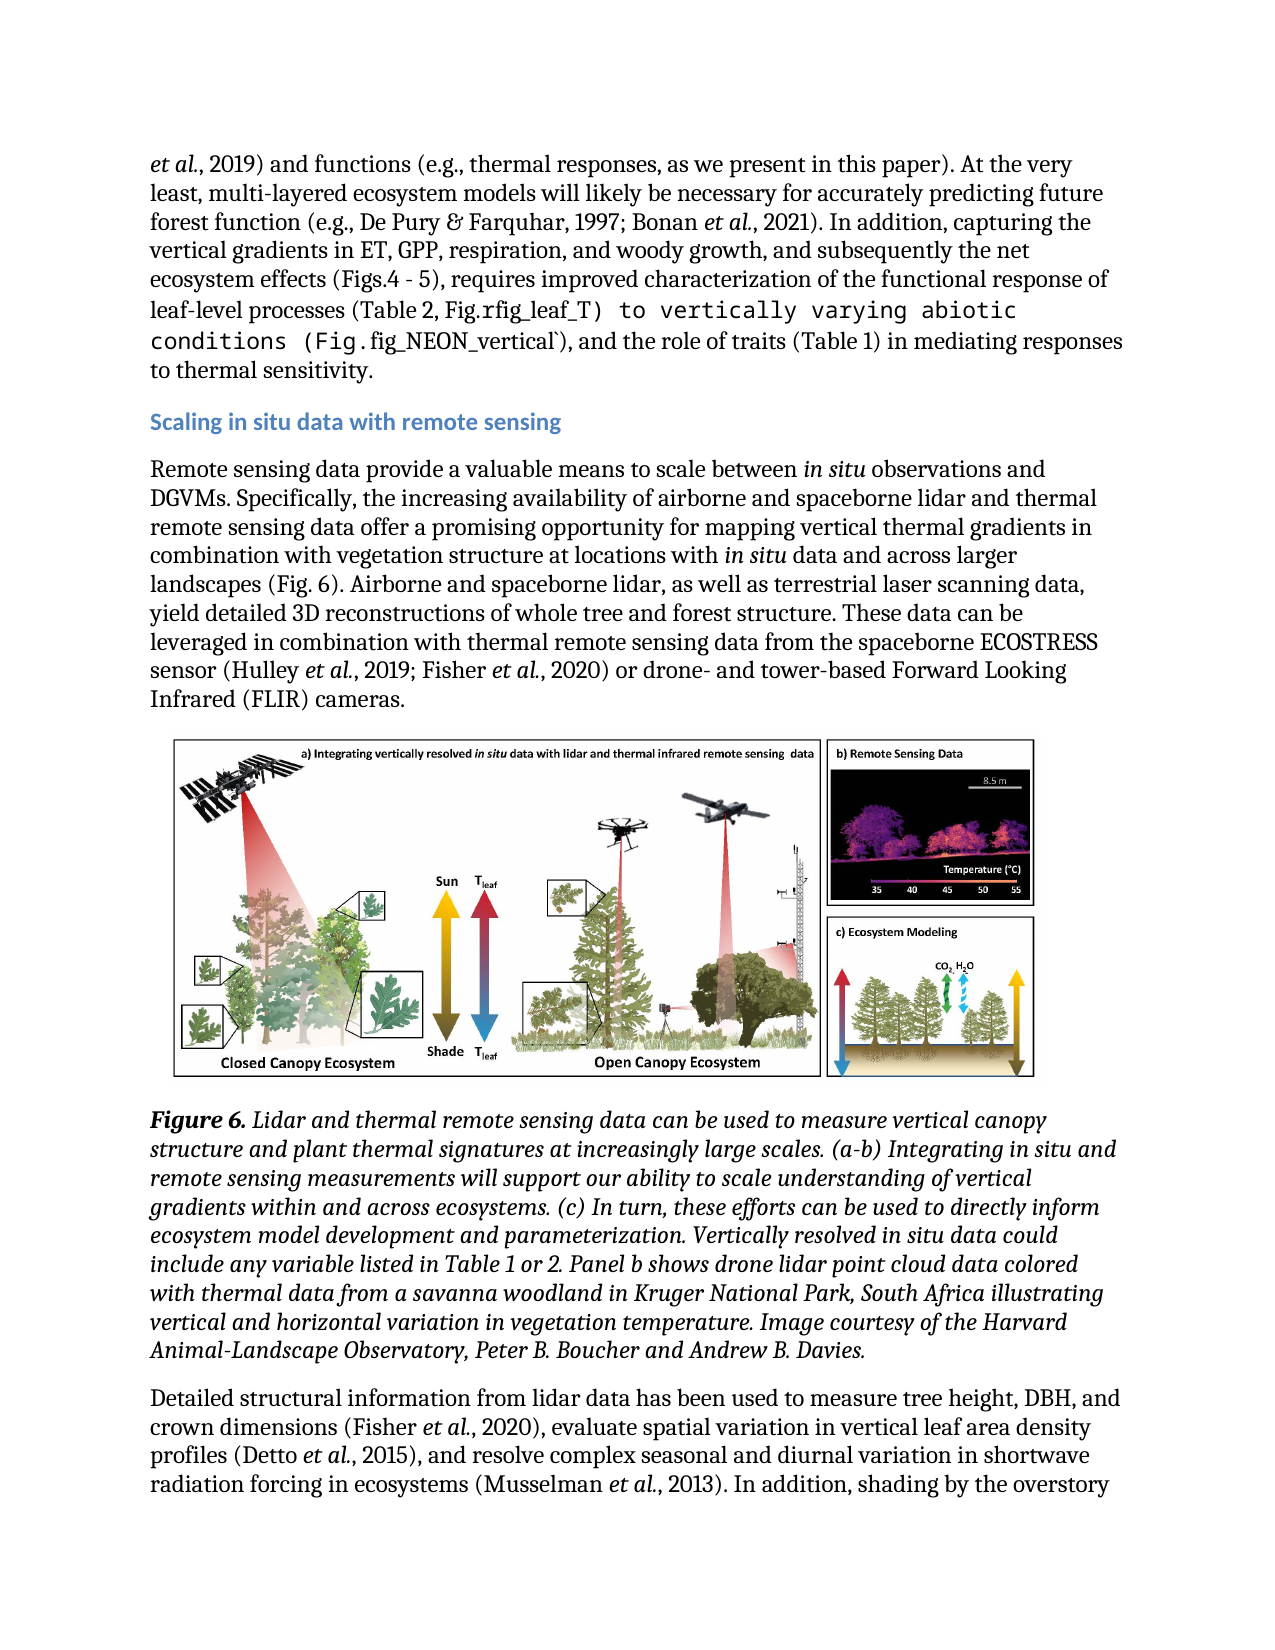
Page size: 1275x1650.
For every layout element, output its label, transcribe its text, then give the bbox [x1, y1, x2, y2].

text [150, 150, 1125, 385]
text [150, 1384, 1125, 1499]
picture [168, 732, 1044, 1086]
text Figure 6. Lidar and thermal remote sensing data can be used to measure vertical canopy structure and plant thermal signatures at increasingly large scales. (a-b) Integrating in situ and remote sensing measurements will support our ability to scale understanding of vertical gradients within and across ecosystems. (c) In turn, these efforts can be used to directly inform ecosystem model development and parameterization. Vertically resolved in situ data could include any variable listed in Table 1 or 2. Panel b shows drone lidar point cloud data colored with thermal data from a savanna woodland in Kruger National Park, South Africa illustrating vertical and horizontal variation in vegetation temperature. Image courtesy of the Harvard Animal-Landscape Observatory, Peter B. Boucher and Andrew B. Davies. [150, 1106, 1125, 1365]
text Remote sensing data provide a valuable means to scale between in situ observations and DGVMs. Specifically, the increasing availability of airborne and spaceborne lidar and thermal remote sensing data offer a promising opportunity for mapping vertical thermal gradients in combination with vegetation structure at locations with in situ data and across larger landscapes (Fig. 6). Airborne and spaceborne lidar, as well as terrestrial laser scanning data, yield detailed 3D reconstructions of whole tree and forest structure. These data can be leveraged in combination with thermal remote sensing data from the spaceborne ECOSTRESS sensor (Hulley et al., 2019; Fisher et al., 2020) or drone- and tower-based Forward Looking Infrared (FLIR) cameras. [150, 455, 1125, 714]
subtitle Scaling in situ data with remote sensing [150, 406, 1125, 436]
